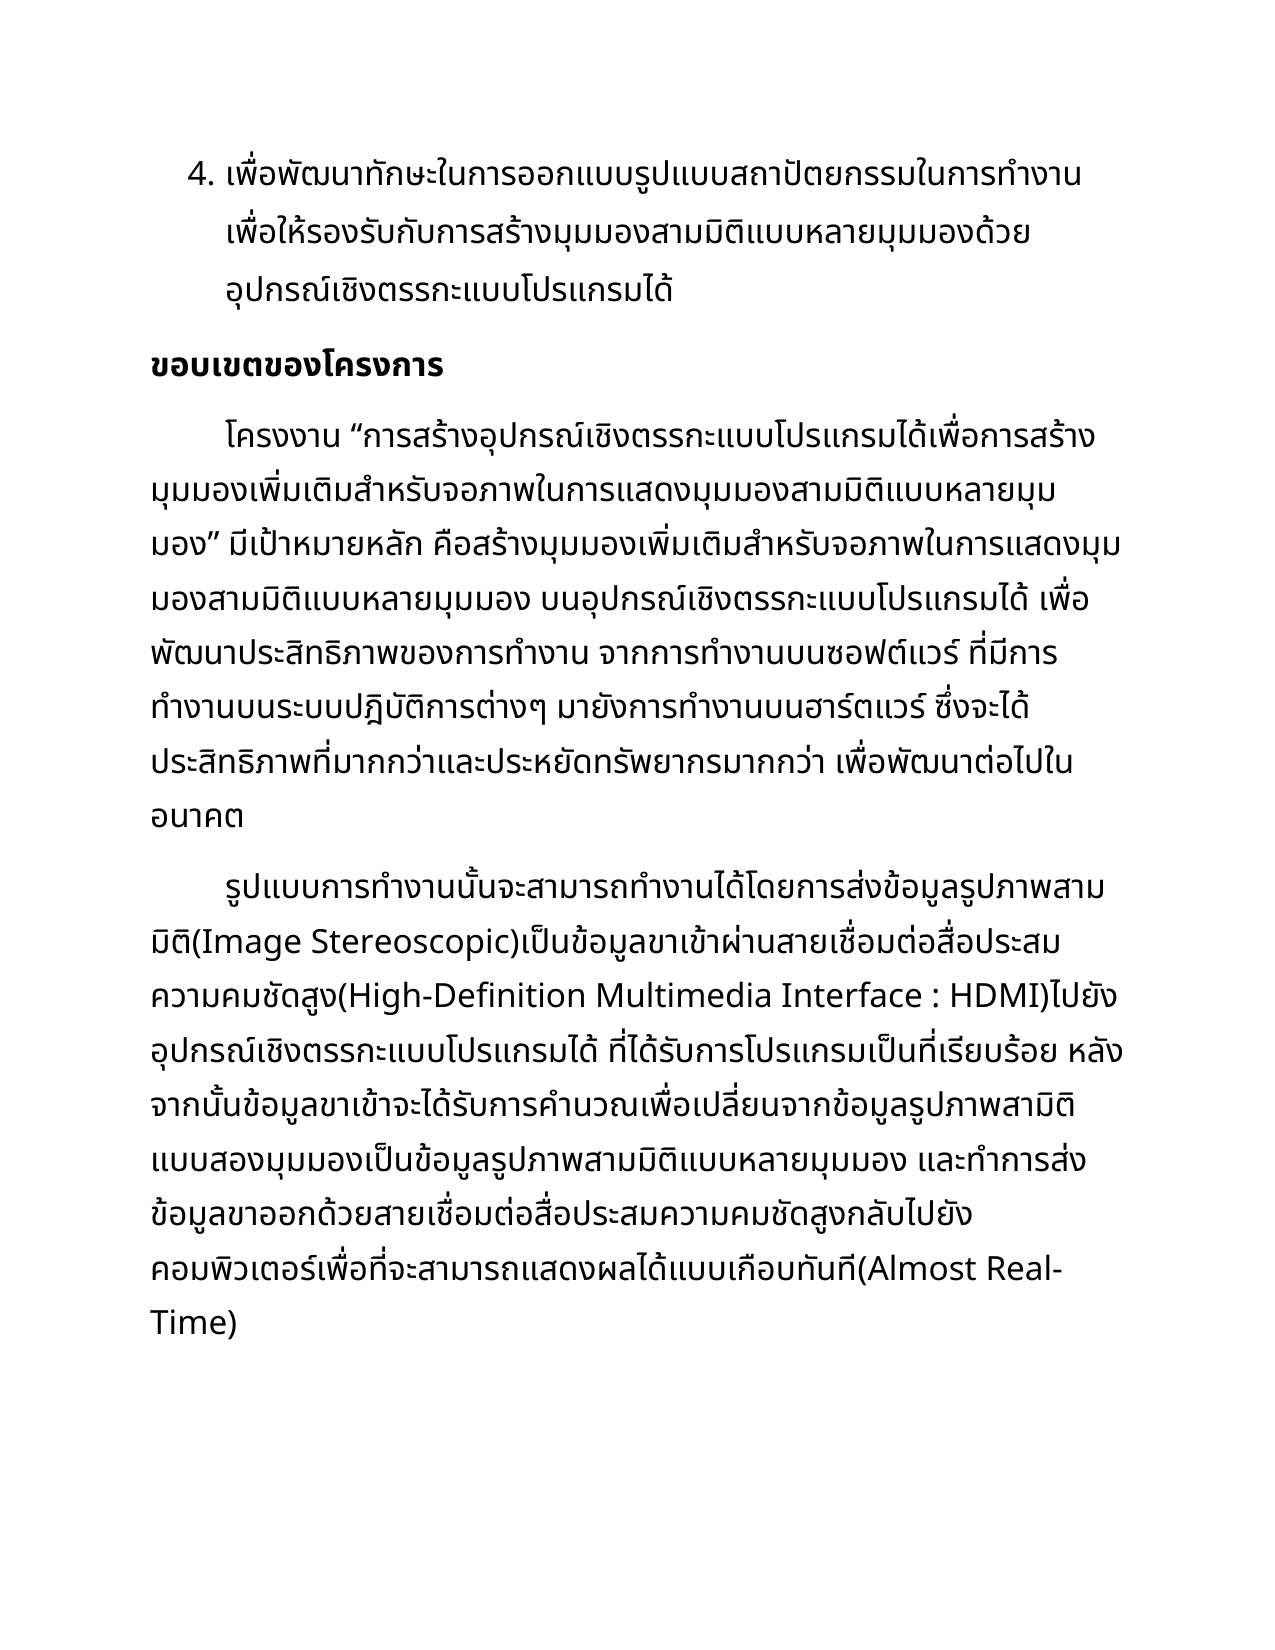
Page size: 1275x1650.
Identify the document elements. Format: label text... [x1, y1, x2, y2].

text รูปแบบการทำงานนั้นจะสามารถทำงานได้โดยการส่งข้อมูลรูปภาพสามมิติ(Image Stereoscopic)เป็นข้อมูลขาเข้าผ่านสายเชื่อมต่อสื่อประสมความคมชัดสูง(High-Definition Multimedia Interface : HDMI)ไปยังอุปกรณ์เชิงตรรกะแบบโปรแกรมได้ ที่ได้รับการโปรแกรมเป็นที่เรียบร้อย หลังจากนั้นข้อมูลขาเข้าจะได้รับการคำนวณเพื่อเปลี่ยนจากข้อมูลรูปภาพสามิติแบบสองมุมมองเป็นข้อมูลรูปภาพสามมิติแบบหลายมุมมอง และทำการส่งข้อมูลขาออกด้วยสายเชื่อมต่อสื่อประสมความคมชัดสูงกลับไปยังคอมพิวเตอร์เพื่อที่จะสามารถแสดงผลได้แบบเกือบทันที(Almost Real-Time) [150, 863, 1125, 1344]
text ขอบเขตของโครงการ [150, 341, 1125, 391]
text โครงงาน “การสร้างอุปกรณ์เชิงตรรกะแบบโปรแกรมได้เพื่อการสร้างมุมมองเพิ่มเติมสำหรับจอภาพในการแสดงมุมมองสามมิติแบบหลายมุมมอง” มีเป้าหมายหลัก คือสร้างมุมมองเพิ่มเติมสำหรับจอภาพในการแสดงมุมมองสามมิติแบบหลายมุมมอง บนอุปกรณ์เชิงตรรกะแบบโปรแกรมได้ เพื่อพัฒนาประสิทธิภาพของการทำงาน จากการทำงานบนซอฟต์แวร์ ที่มีการทำงานบนระบบปฎิบัติการต่างๆ มายังการทำงานบนฮาร์ตแวร์ ซึ่งจะได้ประสิทธิภาพที่มากกว่าและประหยัดทรัพยากรมากกว่า เพื่อพัฒนาต่อไปในอนาคต [150, 412, 1125, 843]
list เพื่อพัฒนาทักษะในการออกแบบรูปแบบสถาปัตยกรรมในการทำงาน เพื่อให้รองรับกับการสร้างมุมมองสามมิติแบบหลายมุมมองด้วยอุปกรณ์เชิงตรรกะแบบโปรแกรมได้ [187, 150, 1125, 316]
